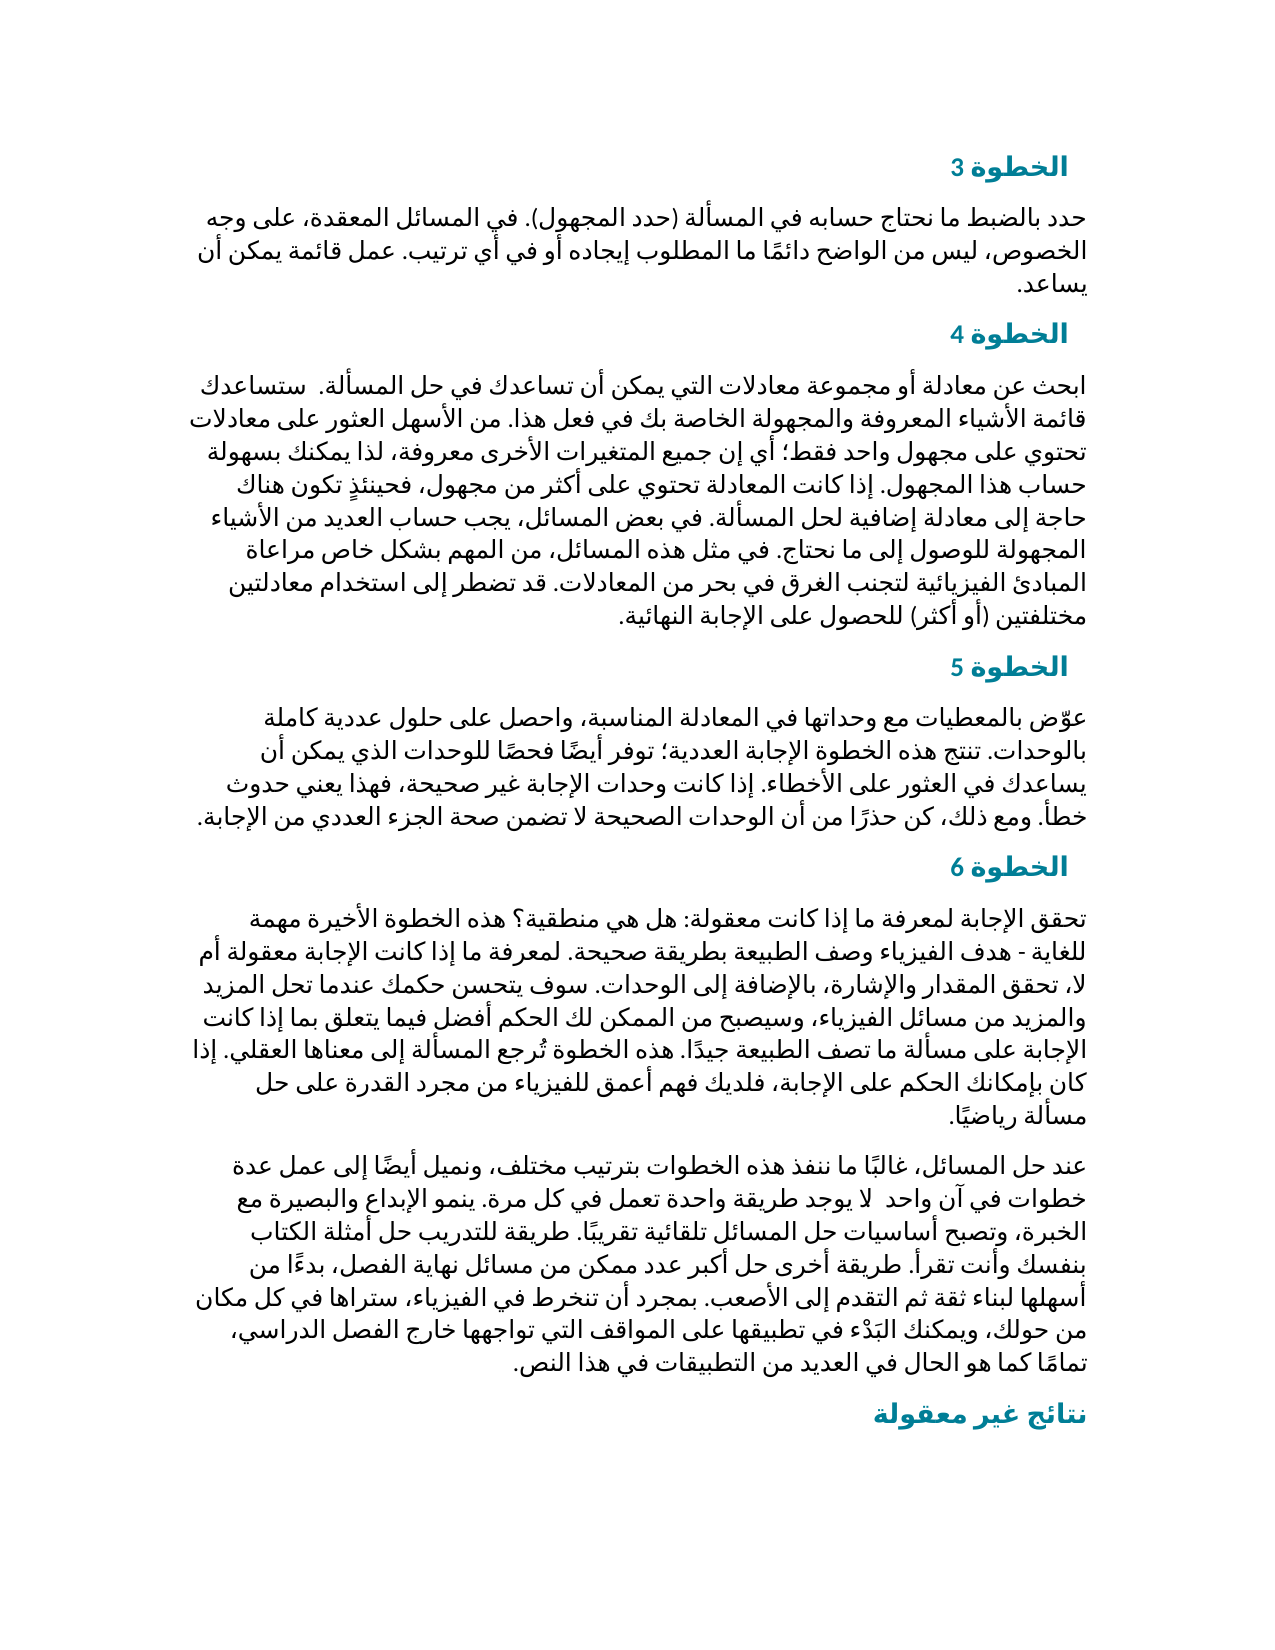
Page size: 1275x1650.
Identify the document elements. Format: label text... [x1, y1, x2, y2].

subtitle الخطوة 4 [206, 318, 1069, 351]
text عند حل المسائل، غالبًا ما ننفذ هذه الخطوات بترتيب مختلف، ونميل أيضًا إلى عمل عدة خطوات في آن واحد. لا يوجد طريقة واحدة تعمل في كل مرة. ينمو الإبداع والبصيرة مع الخبرة، وتصبح أساسيات حل المسائل تلقائية تقريبًا. طريقة للتدريب حل أمثلة الكتاب بنفسك وأنت تقرأ. طريقة أخرى حل أكبر عدد ممكن من مسائل نهاية الفصل، بدءًا من أسهلها لبناء ثقة ثم التقدم إلى الأصعب. بمجرد أن تنخرط في الفيزياء، ستراها في كل مكان من حولك، ويمكنك البَدْء في تطبيقها على المواقف التي تواجهها خارج الفصل الدراسي، تمامًا كما هو الحال في العديد من التطبيقات في هذا النص. [187, 1150, 1087, 1378]
text حدد بالضبط ما نحتاج حسابه في المسألة (حدد المجهول). في المسائل المعقدة، على وجه الخصوص، ليس من الواضح دائمًا ما المطلوب إيجاده أو في أي ترتيب. عمل قائمة يمكن أن يساعد. [187, 202, 1087, 299]
subtitle الخطوة 5 [206, 650, 1069, 683]
subtitle نتائج غير معقولة [187, 1397, 1087, 1430]
subtitle الخطوة 3 [206, 150, 1069, 183]
text ابحث عن معادلة أو مجموعة معادلات التي يمكن أن تساعدك في حل المسألة. ستساعدك قائمة الأشياء المعروفة والمجهولة الخاصة بك في فعل هذا. من الأسهل العثور على معادلات تحتوي على مجهول واحد فقط؛ أي إن جميع المتغيرات الأخرى معروفة، لذا يمكنك بسهولة حساب هذا المجهول. إذا كانت المعادلة تحتوي على أكثر من مجهول، فحينئذٍ تكون هناك حاجة إلى معادلة إضافية لحل المسألة. في بعض المسائل، يجب حساب العديد من الأشياء المجهولة للوصول إلى ما نحتاج. في مثل هذه المسائل، من المهم بشكل خاص مراعاة المبادئ الفيزيائية لتجنب الغرق في بحر من المعادلات. قد تضطر إلى استخدام معادلتين مختلفتين (أو أكثر) للحصول على الإجابة النهائية. [187, 370, 1087, 631]
text تحقق الإجابة لمعرفة ما إذا كانت معقولة: هل هي منطقية؟ هذه الخطوة الأخيرة مهمة للغاية - هدف الفيزياء وصف الطبيعة بطريقة صحيحة. لمعرفة ما إذا كانت الإجابة معقولة أم لا، تحقق المقدار والإشارة، بالإضافة إلى الوحدات. سوف يتحسن حكمك عندما تحل المزيد والمزيد من مسائل الفيزياء، وسيصبح من الممكن لك الحكم أفضل فيما يتعلق بما إذا كانت الإجابة على مسألة ما تصف الطبيعة جيدًا. هذه الخطوة تُرجع المسألة إلى معناها العقلي. إذا كان بإمكانك الحكم على الإجابة، فلديك فهم أعمق للفيزياء من مجرد القدرة على حل مسألة رياضيًا. [187, 903, 1087, 1131]
text عوّض بالمعطيات مع وحداتها في المعادلة المناسبة، واحصل على حلول عددية كاملة بالوحدات. تنتج هذه الخطوة الإجابة العددية؛ توفر أيضًا فحصًا للوحدات الذي يمكن أن يساعدك في العثور على الأخطاء. إذا كانت وحدات الإجابة غير صحيحة، فهذا يعني حدوث خطأ. ومع ذلك، كن حذرًا من أن الوحدات الصحيحة لا تضمن صحة الجزء العددي من الإجابة. [187, 702, 1087, 832]
subtitle الخطوة 6 [206, 851, 1069, 884]
